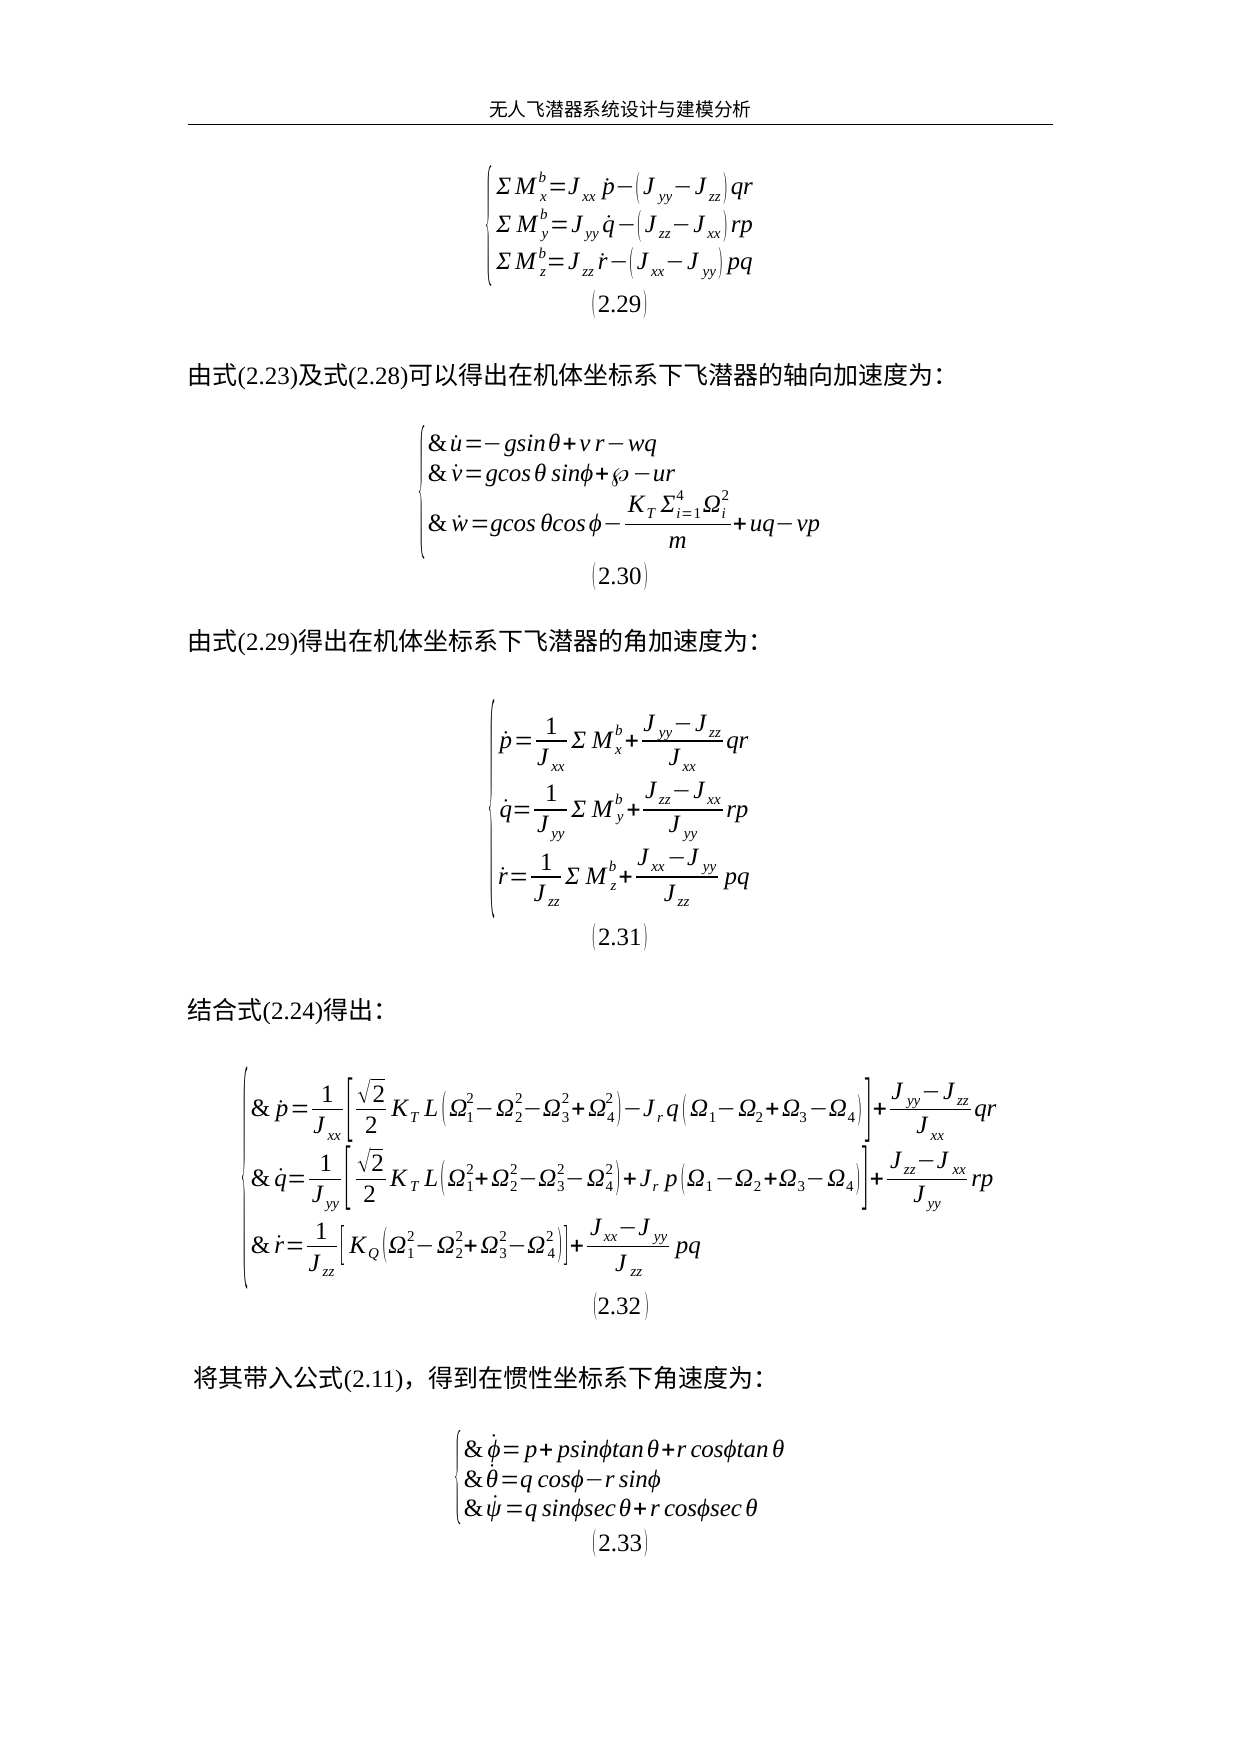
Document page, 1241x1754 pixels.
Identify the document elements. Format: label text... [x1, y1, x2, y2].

text 由式(2.29)得出在机体坐标系下飞潜器的角加速度为： [187, 606, 1053, 674]
text 由式(2.23)及式(2.28)可以得出在机体坐标系下飞潜器的轴向加速度为： [187, 339, 1053, 407]
text 将其带入公式(2.11)，得到在惯性坐标系下角速度为： [187, 1343, 1053, 1411]
text 结合式(2.24)得出： [187, 974, 1053, 1042]
